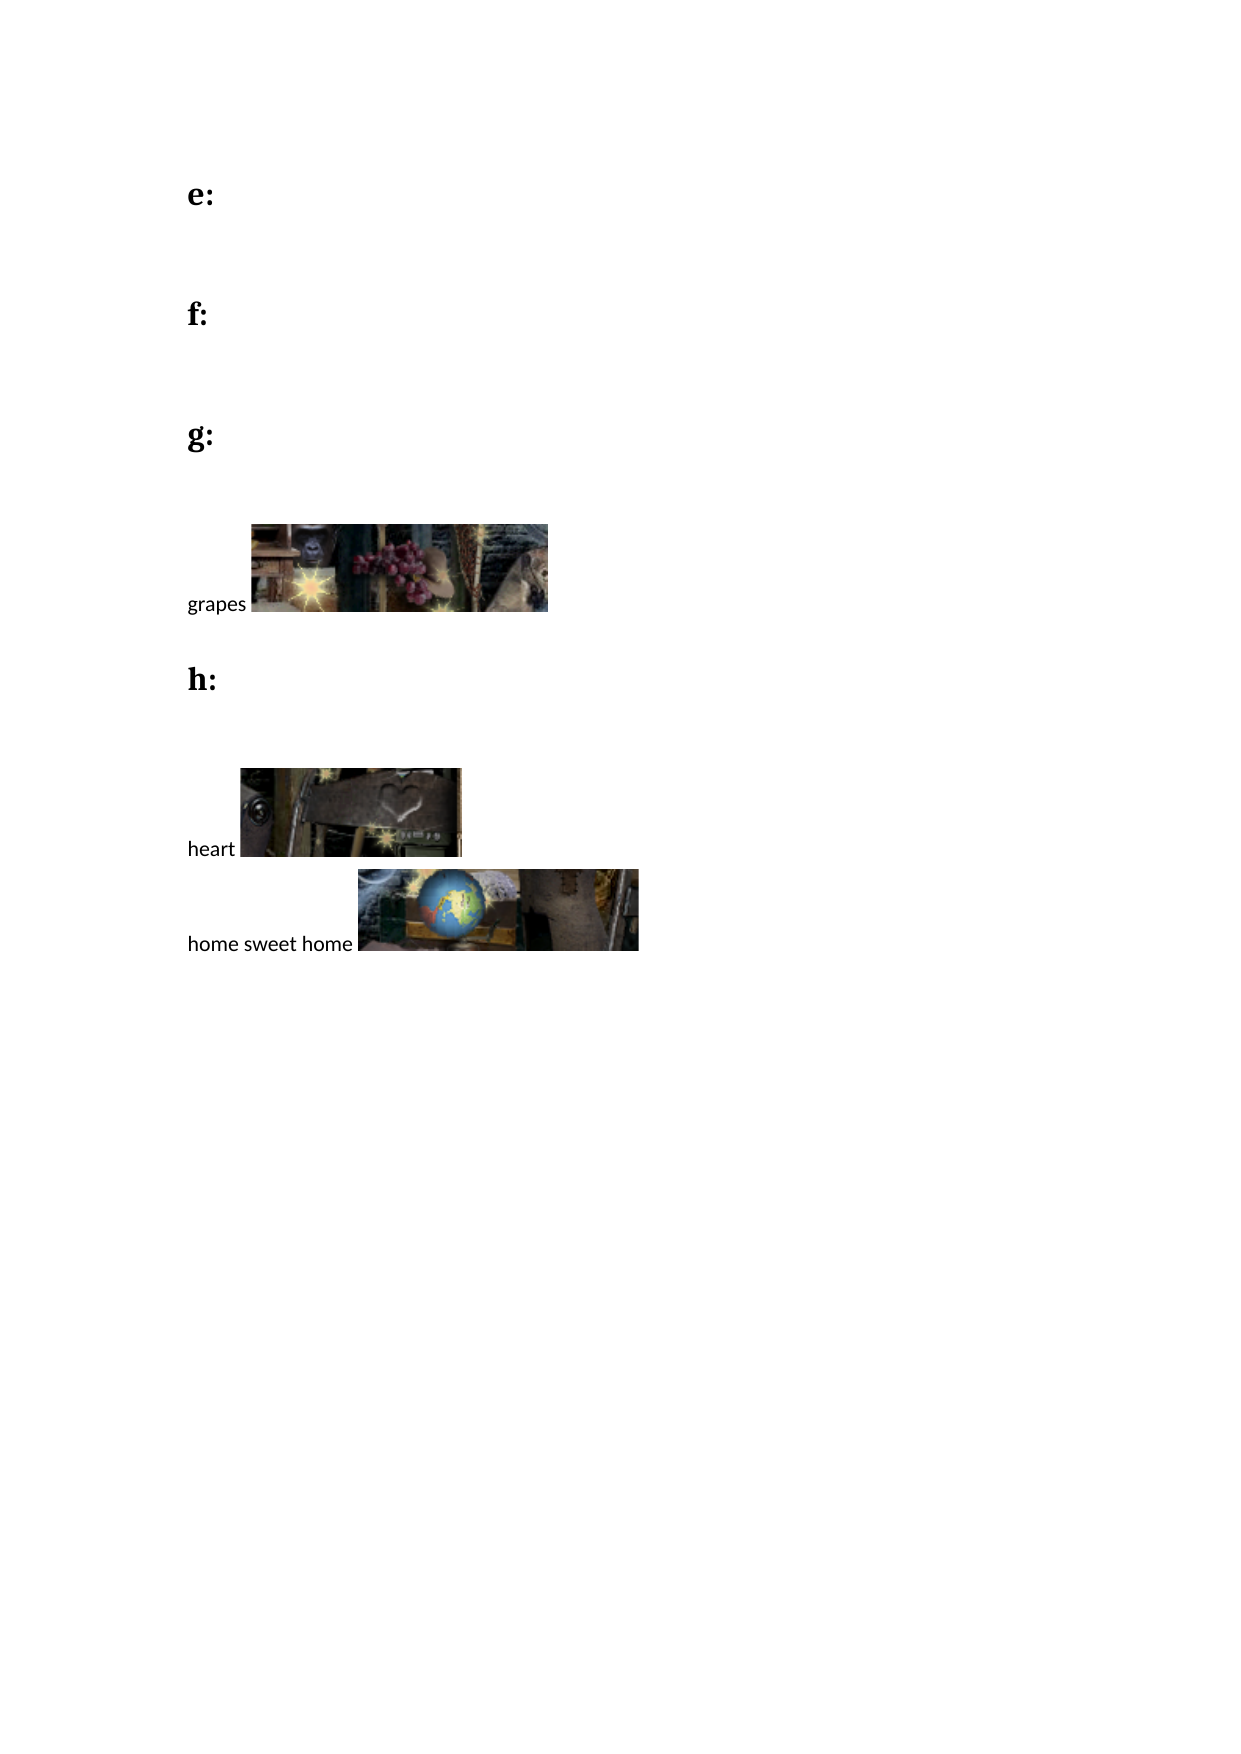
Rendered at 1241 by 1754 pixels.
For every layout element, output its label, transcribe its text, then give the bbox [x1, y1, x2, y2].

subtitle f: [187, 282, 1053, 347]
subtitle e: [187, 162, 1053, 227]
picture [240, 768, 462, 857]
picture [251, 524, 548, 612]
text heart [187, 767, 1053, 864]
subtitle h: [187, 647, 1053, 712]
picture [358, 869, 639, 951]
subtitle g: [187, 402, 1053, 467]
